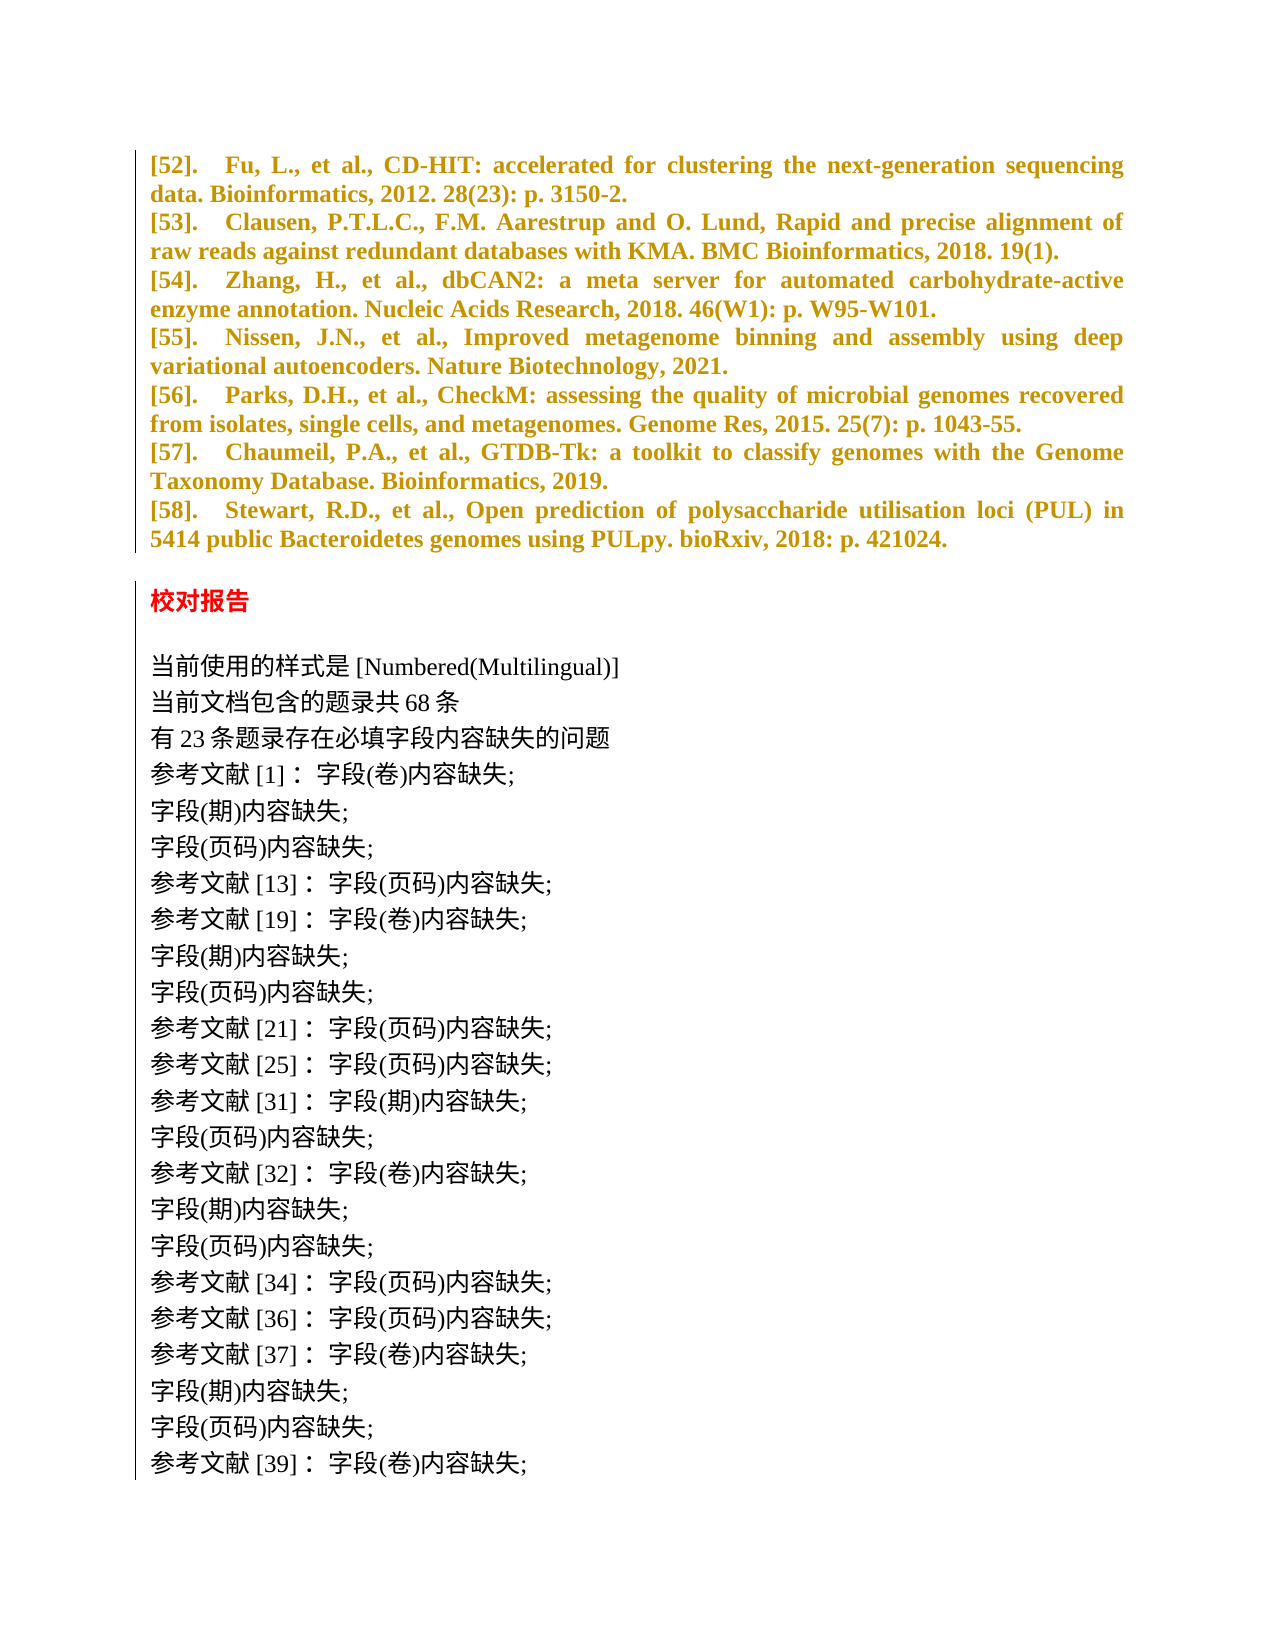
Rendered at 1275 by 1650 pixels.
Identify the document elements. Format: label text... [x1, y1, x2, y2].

text 字段(页码)内容缺失; [150, 1407, 1125, 1444]
text 字段(期)内容缺失; [150, 1190, 1125, 1226]
text 参考文献 [32] ：字段(卷)内容缺失; [150, 1154, 1125, 1190]
text 参考文献 [13] ：字段(页码)内容缺失; [150, 864, 1125, 900]
text 参考文献 [34] ：字段(页码)内容缺失; [150, 1262, 1125, 1299]
text [52]. Fu, L., et al., CD-HIT: accelerated for clustering the next-generation sequencing data. Bioinformatics, 2012. 28(23): p. 3150-2. [150, 150, 1125, 207]
text 参考文献 [36] ：字段(页码)内容缺失; [150, 1299, 1125, 1335]
text 参考文献 [31] ：字段(期)内容缺失; [150, 1081, 1125, 1117]
text 字段(页码)内容缺失; [150, 1117, 1125, 1154]
text 字段(期)内容缺失; [150, 936, 1125, 972]
text 参考文献 [39] ：字段(卷)内容缺失; [150, 1444, 1125, 1480]
text 字段(期)内容缺失; [150, 1371, 1125, 1407]
text [56]. Parks, D.H., et al., CheckM: assessing the quality of microbial genomes recovered from isolates, single cells, and metagenomes. Genome Res, 2015. 25(7): p. 1043-55. [150, 380, 1125, 437]
text 参考文献 [37] ：字段(卷)内容缺失; [150, 1335, 1125, 1371]
text 字段(页码)内容缺失; [150, 1226, 1125, 1262]
text [53]. Clausen, P.T.L.C., F.M. Aarestrup and O. Lund, Rapid and precise alignment of raw reads against redundant databases with KMA. BMC Bioinformatics, 2018. 19(1). [150, 207, 1125, 265]
text [58]. Stewart, R.D., et al., Open prediction of polysaccharide utilisation loci (PUL) in 5414 public Bacteroidetes genomes using PULpy. bioRxiv, 2018: p. 421024. [150, 495, 1125, 552]
text 字段(页码)内容缺失; [150, 972, 1125, 1009]
text 字段(页码)内容缺失; [150, 827, 1125, 864]
text 参考文献 [21] ：字段(页码)内容缺失; [150, 1009, 1125, 1045]
text 当前文档包含的题录共68条 [150, 682, 1125, 719]
text 当前使用的样式是 [Numbered(Multilingual)] [150, 646, 1125, 682]
text 有23条题录存在必填字段内容缺失的问题 [150, 719, 1125, 755]
text 字段(期)内容缺失; [150, 791, 1125, 827]
text 校对报告 [150, 581, 1125, 617]
text [57]. Chaumeil, P.A., et al., GTDB-Tk: a toolkit to classify genomes with the Genome Taxonomy Database. Bioinformatics, 2019. [150, 437, 1125, 495]
text 参考文献 [1] ：字段(卷)内容缺失; [150, 755, 1125, 791]
text [55]. Nissen, J.N., et al., Improved metagenome binning and assembly using deep variational autoencoders. Nature Biotechnology, 2021. [150, 322, 1125, 380]
text 参考文献 [19] ：字段(卷)内容缺失; [150, 900, 1125, 936]
text [54]. Zhang, H., et al., dbCAN2: a meta server for automated carbohydrate-active enzyme annotation. Nucleic Acids Research, 2018. 46(W1): p. W95-W101. [150, 265, 1125, 322]
text 参考文献 [25] ：字段(页码)内容缺失; [150, 1045, 1125, 1081]
